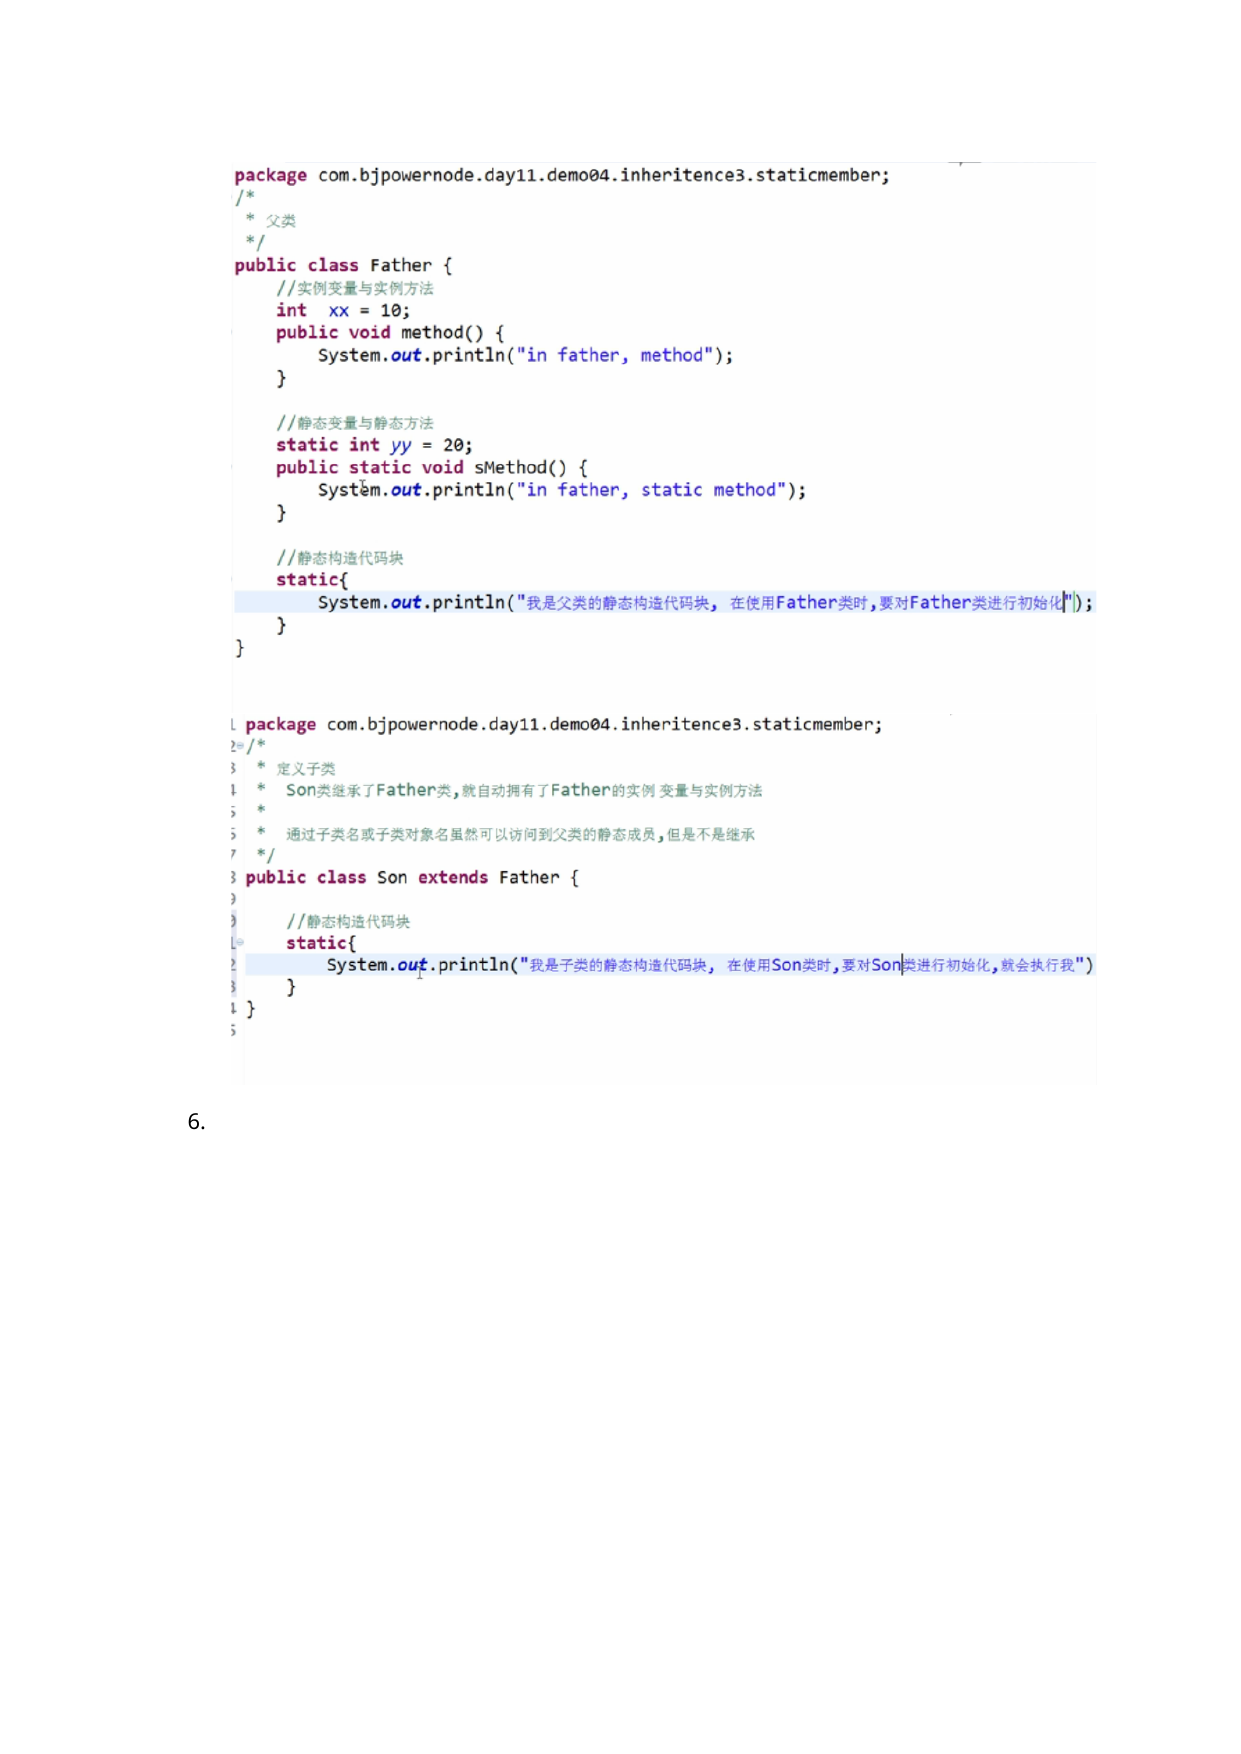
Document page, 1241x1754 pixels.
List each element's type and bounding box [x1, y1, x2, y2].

picture [231, 162, 1097, 713]
picture [231, 714, 1097, 1085]
